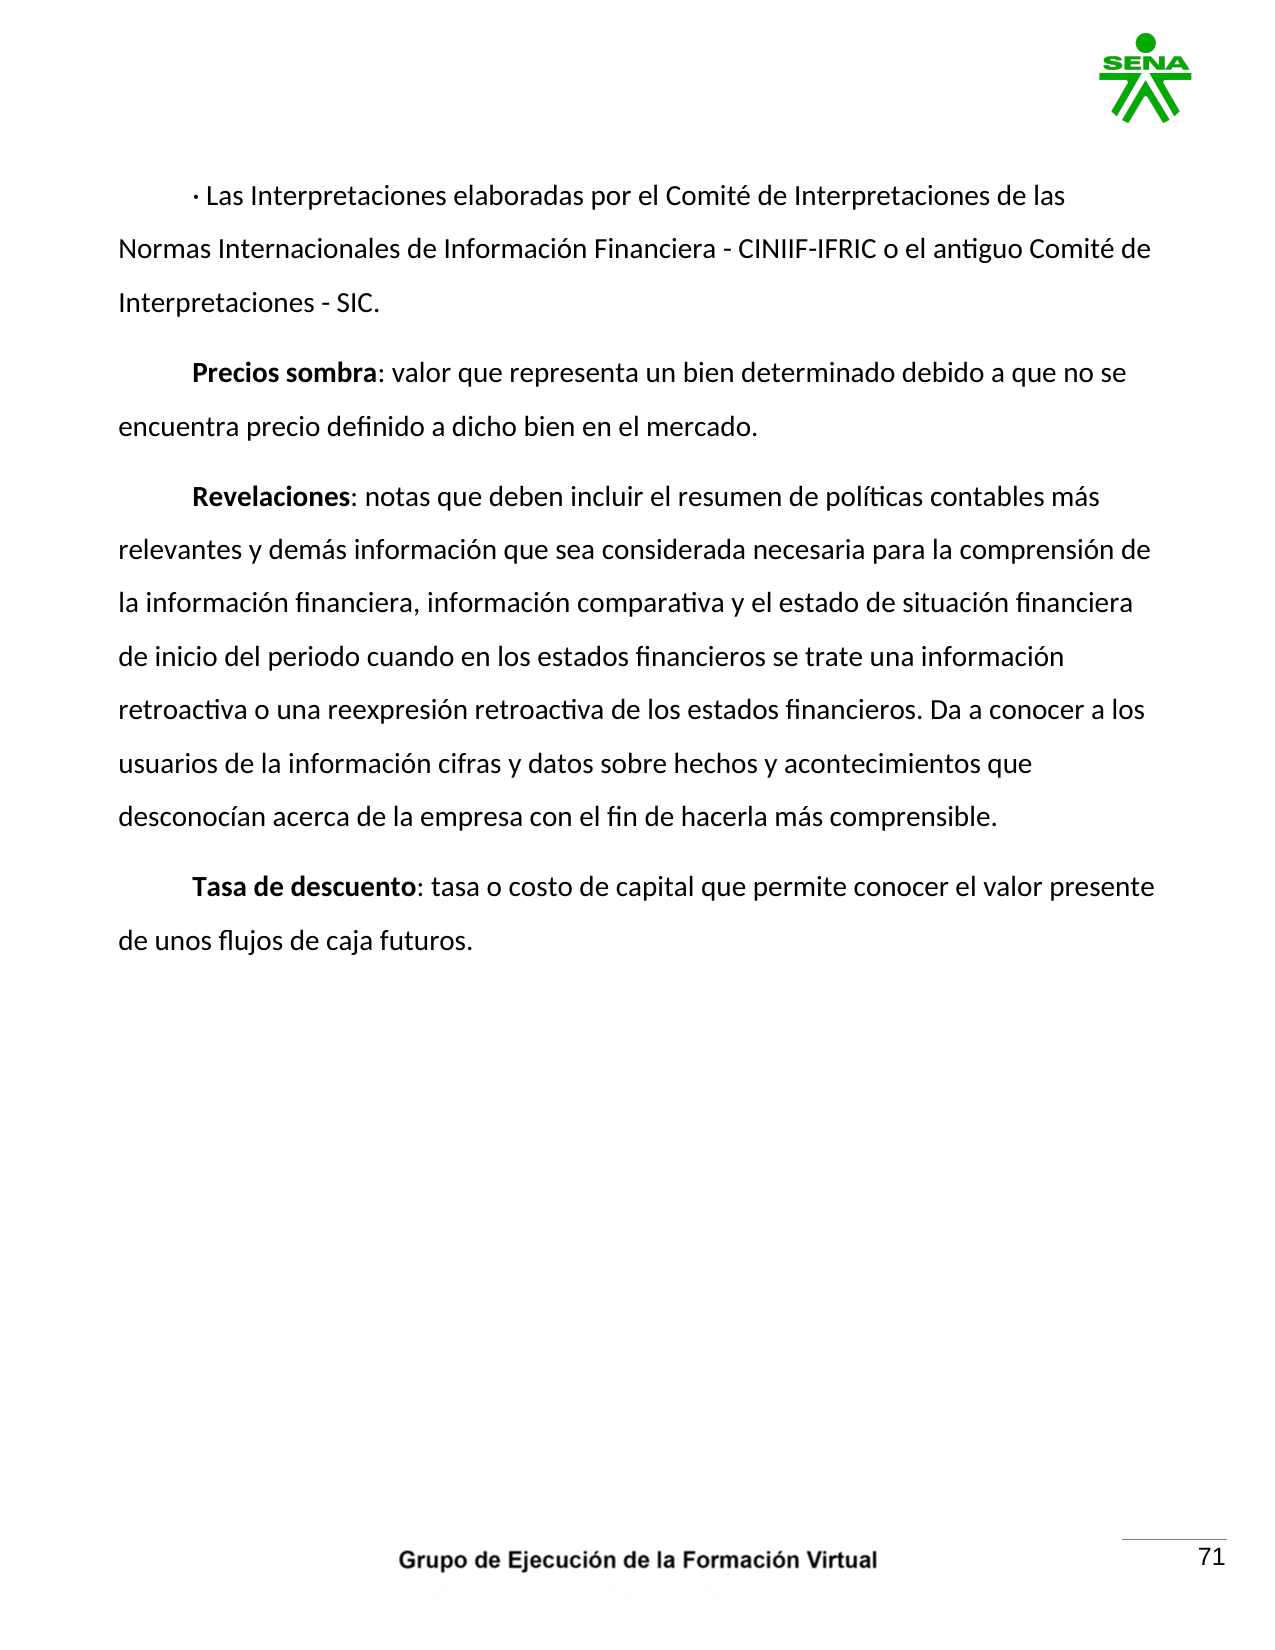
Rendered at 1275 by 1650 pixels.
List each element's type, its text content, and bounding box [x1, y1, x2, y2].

picture [0, 1500, 1275, 1611]
picture [1099, 33, 1192, 123]
text Revelaciones: notas que deben incluir el resumen de políticas contables más relevantes y demás información que sea considerada necesaria para la comprensión de la información financiera, información comparativa y el estado de situación financiera de inicio del periodo cuando en los estados financieros se trate una información retroactiva o una reexpresión retroactiva de los estados financieros. Da a conocer a los usuarios de la información cifras y datos sobre hechos y acontecimientos que desconocían acerca de la empresa con el fin de hacerla más comprensible. [118, 478, 1157, 834]
text · Las Interpretaciones elaboradas por el Comité de Interpretaciones de las Normas Internacionales de Información Financiera - CINIIF-IFRIC o el antiguo Comité de Interpretaciones - SIC. [118, 177, 1157, 320]
text Precios sombra: valor que representa un bien determinado debido a que no se encuentra precio definido a dicho bien en el mercado. [118, 354, 1157, 443]
text Tasa de descuento: tasa o costo de capital que permite conocer el valor presente de unos flujos de caja futuros. [118, 868, 1157, 957]
